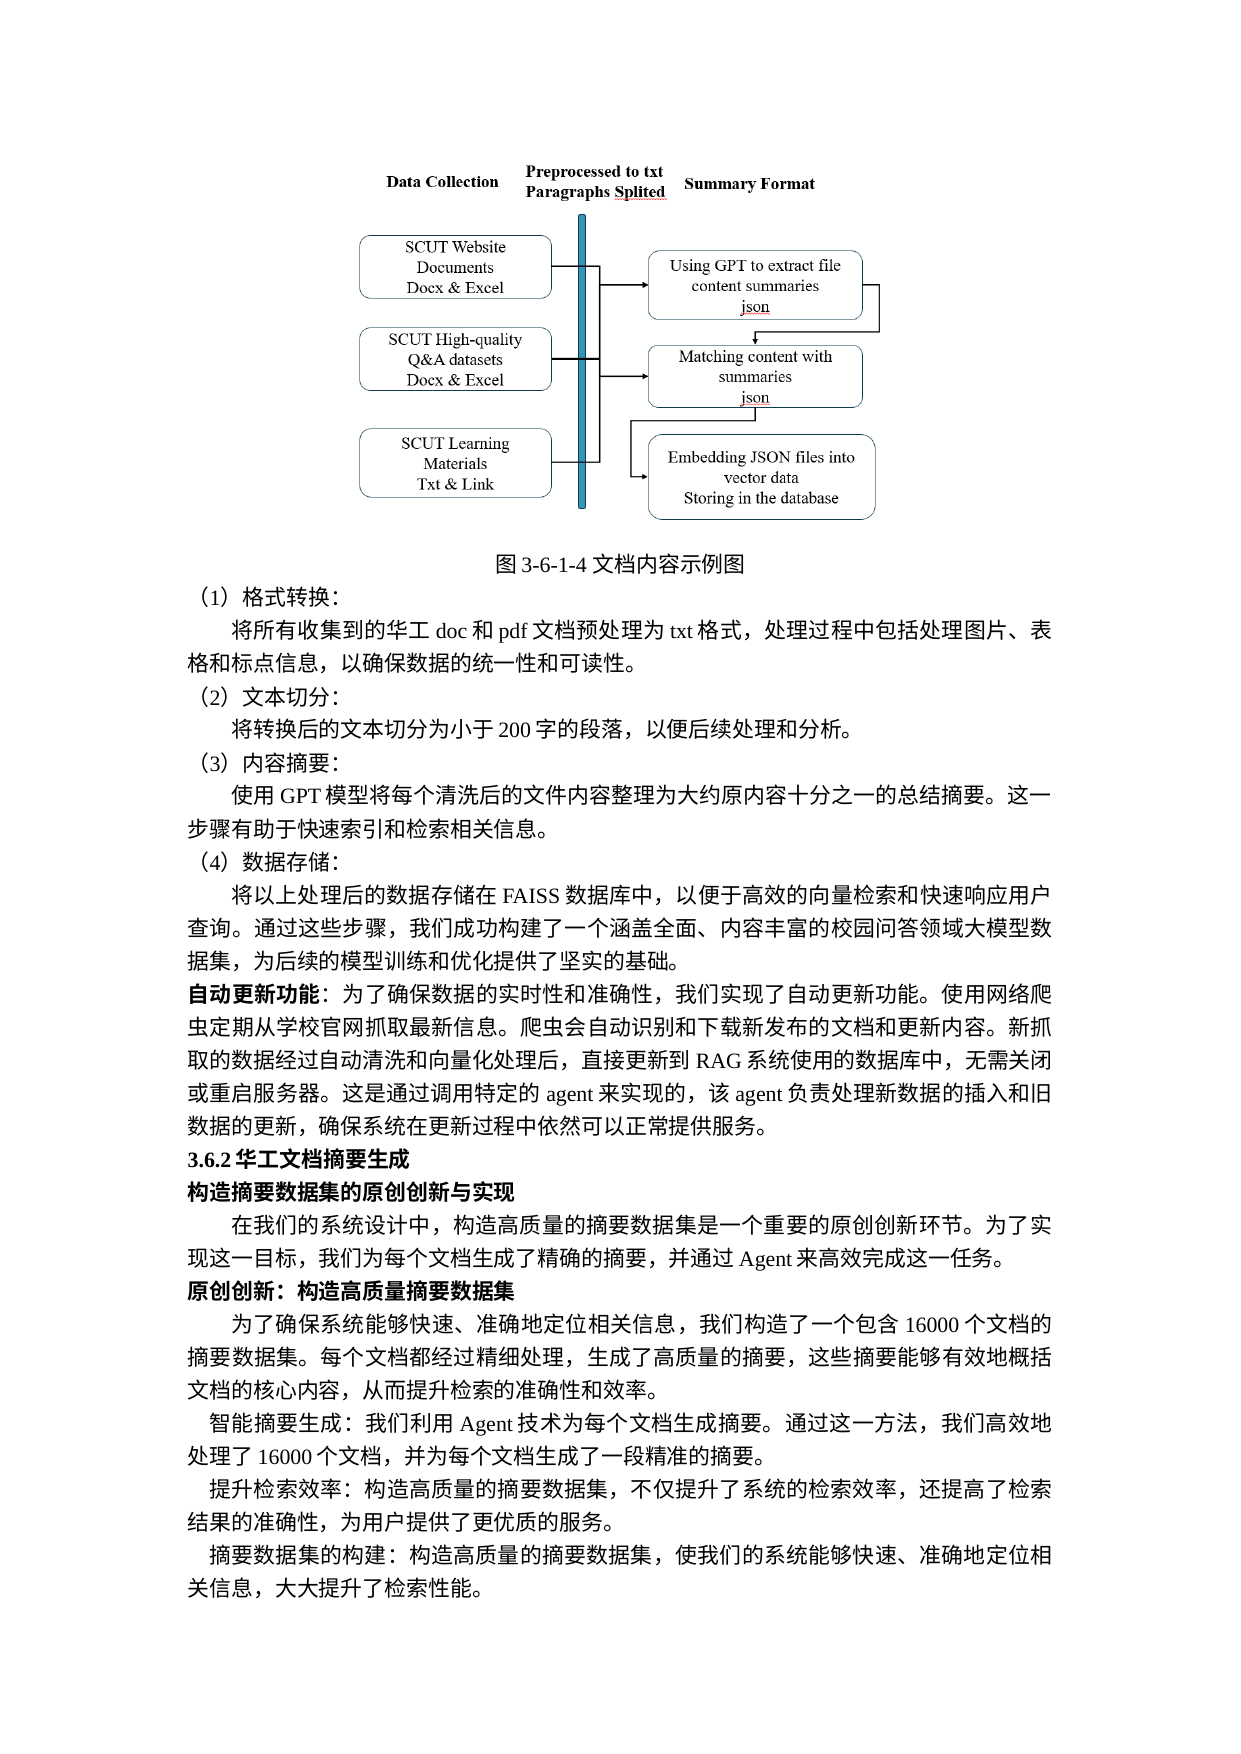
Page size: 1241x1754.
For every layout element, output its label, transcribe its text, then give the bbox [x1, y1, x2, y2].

text （4）数据存储： [187, 844, 1053, 877]
text 图3-6-1-4 文档内容示例图 [187, 547, 1053, 580]
text 为了确保系统能够快速、准确地定位相关信息，我们构造了一个包含16000个文档的摘要数据集。每个文档都经过精细处理，生成了高质量的摘要，这些摘要能够有效地概括文档的核心内容，从而提升检索的准确性和效率。 [187, 1306, 1053, 1405]
subtitle 3.6.2华工文档摘要生成 [187, 1141, 1053, 1174]
text 将以上处理后的数据存储在FAISS数据库中，以便于高效的向量检索和快速响应用户查询。通过这些步骤，我们成功构建了一个涵盖全面、内容丰富的校园问答领域大模型数据集，为后续的模型训练和优化提供了坚实的基础。 [187, 877, 1053, 976]
text 摘要数据集的构建：构造高质量的摘要数据集，使我们的系统能够快速、准确地定位相关信息，大大提升了检索性能。 [187, 1537, 1053, 1603]
text 将所有收集到的华工doc和pdf文档预处理为txt格式，处理过程中包括处理图片、表格和标点信息，以确保数据的统一性和可读性。 [187, 613, 1053, 679]
text 原创创新：构造高质量摘要数据集 [187, 1273, 1053, 1306]
text 提升检索效率：构造高质量的摘要数据集，不仅提升了系统的检索效率，还提高了检索结果的准确性，为用户提供了更优质的服务。 [187, 1471, 1053, 1537]
text （2）文本切分： [187, 679, 1053, 712]
text 自动更新功能：为了确保数据的实时性和准确性，我们实现了自动更新功能。使用网络爬虫定期从学校官网抓取最新信息。爬虫会自动识别和下载新发布的文档和更新内容。新抓取的数据经过自动清洗和向量化处理后，直接更新到RAG系统使用的数据库中，无需关闭或重启服务器。这是通过调用特定的agent来实现的，该agent负责处理新数据的插入和旧数据的更新，确保系统在更新过程中依然可以正常提供服务。 [187, 976, 1053, 1141]
text 在我们的系统设计中，构造高质量的摘要数据集是一个重要的原创创新环节。为了实现这一目标，我们为每个文档生成了精确的摘要，并通过Agent来高效完成这一任务。 [187, 1207, 1053, 1273]
text 构造摘要数据集的原创创新与实现 [187, 1174, 1053, 1207]
text 使用GPT模型将每个清洗后的文件内容整理为大约原内容十分之一的总结摘要。这一步骤有助于快速索引和检索相关信息。 [187, 778, 1053, 844]
text （3）内容摘要： [187, 745, 1053, 778]
picture [356, 150, 884, 542]
text （1）格式转换： [187, 580, 1053, 613]
text 智能摘要生成：我们利用Agent技术为每个文档生成摘要。通过这一方法，我们高效地处理了16000个文档，并为每个文档生成了一段精准的摘要。 [187, 1405, 1053, 1471]
text 将转换后的文本切分为小于200字的段落，以便后续处理和分析。 [187, 712, 1053, 745]
